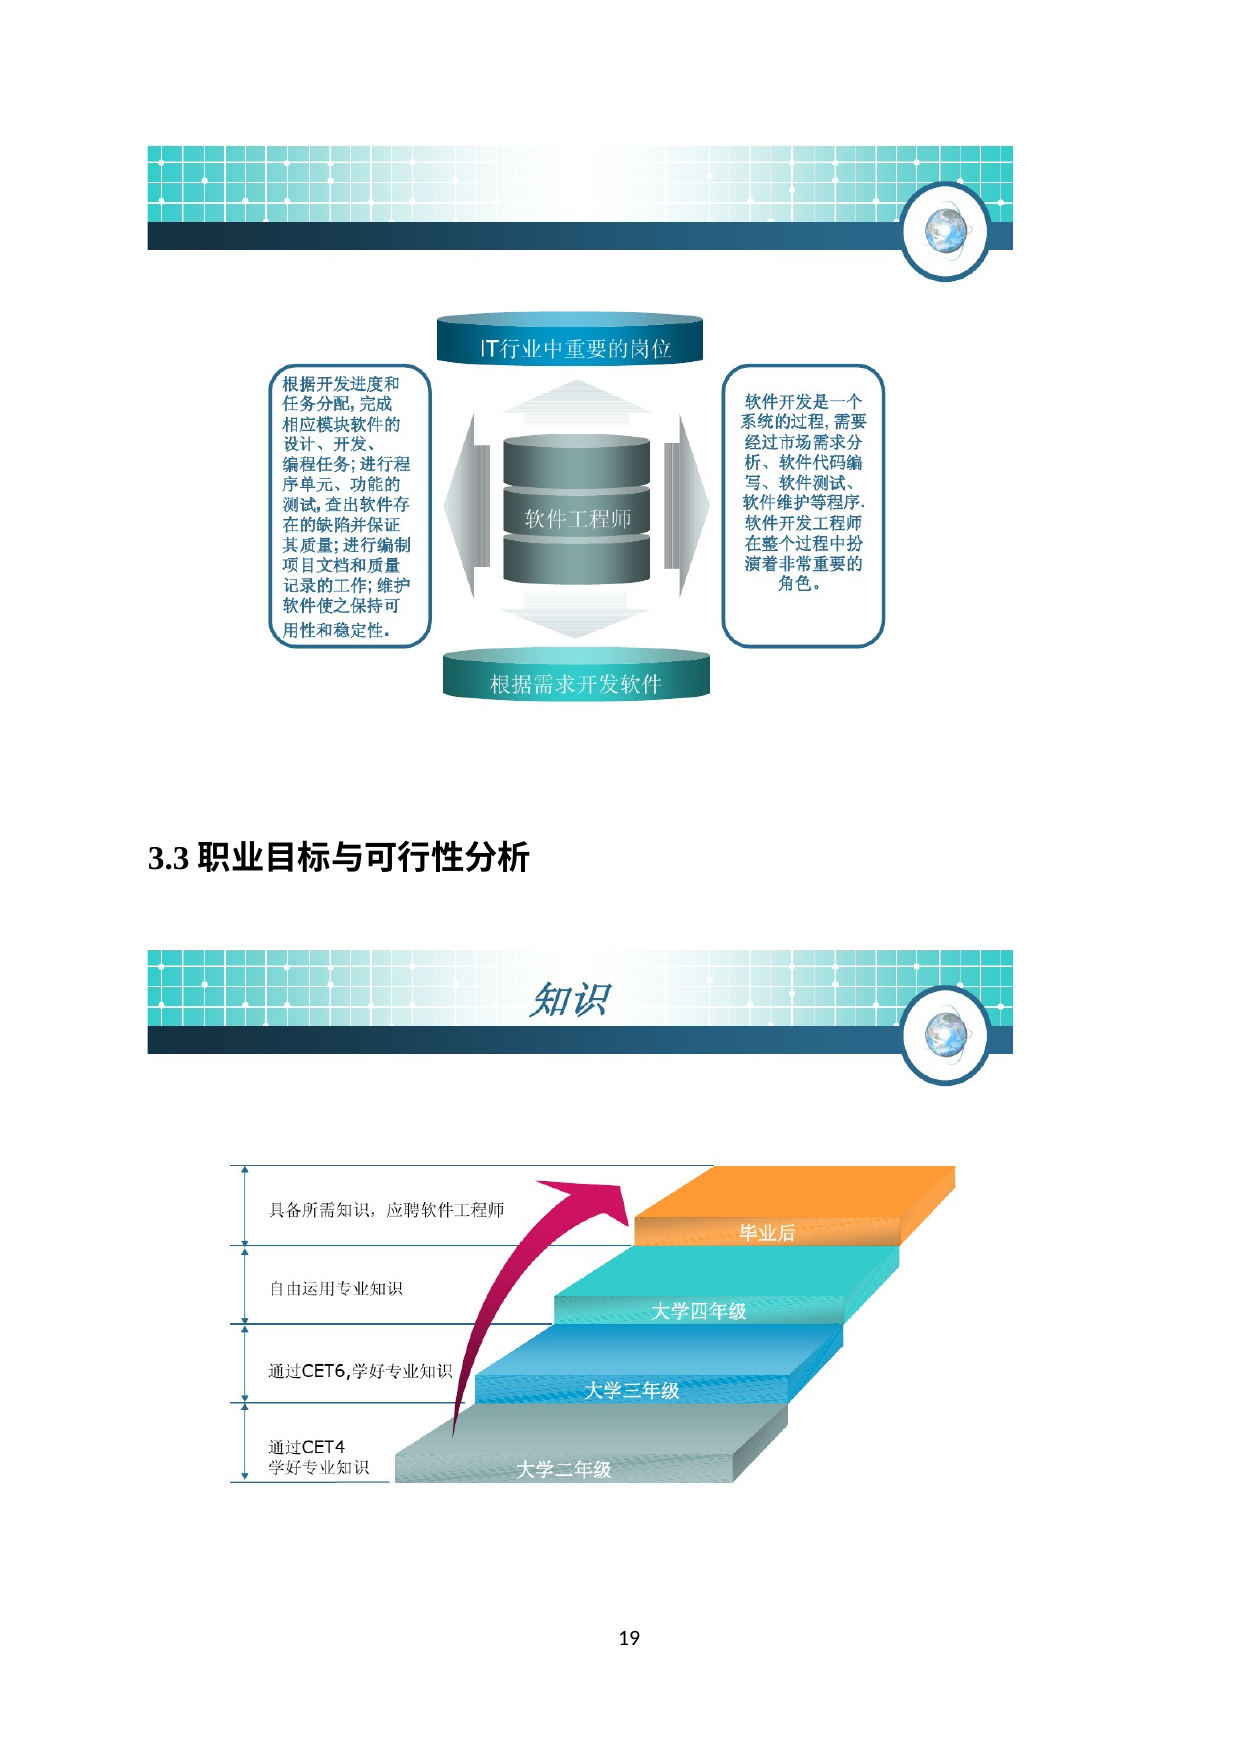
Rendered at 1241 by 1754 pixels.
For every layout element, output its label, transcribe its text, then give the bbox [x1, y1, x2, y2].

picture [147, 145, 1013, 795]
picture [147, 950, 1013, 1599]
subtitle 3.3 职业目标与可行性分析 [148, 823, 1110, 888]
